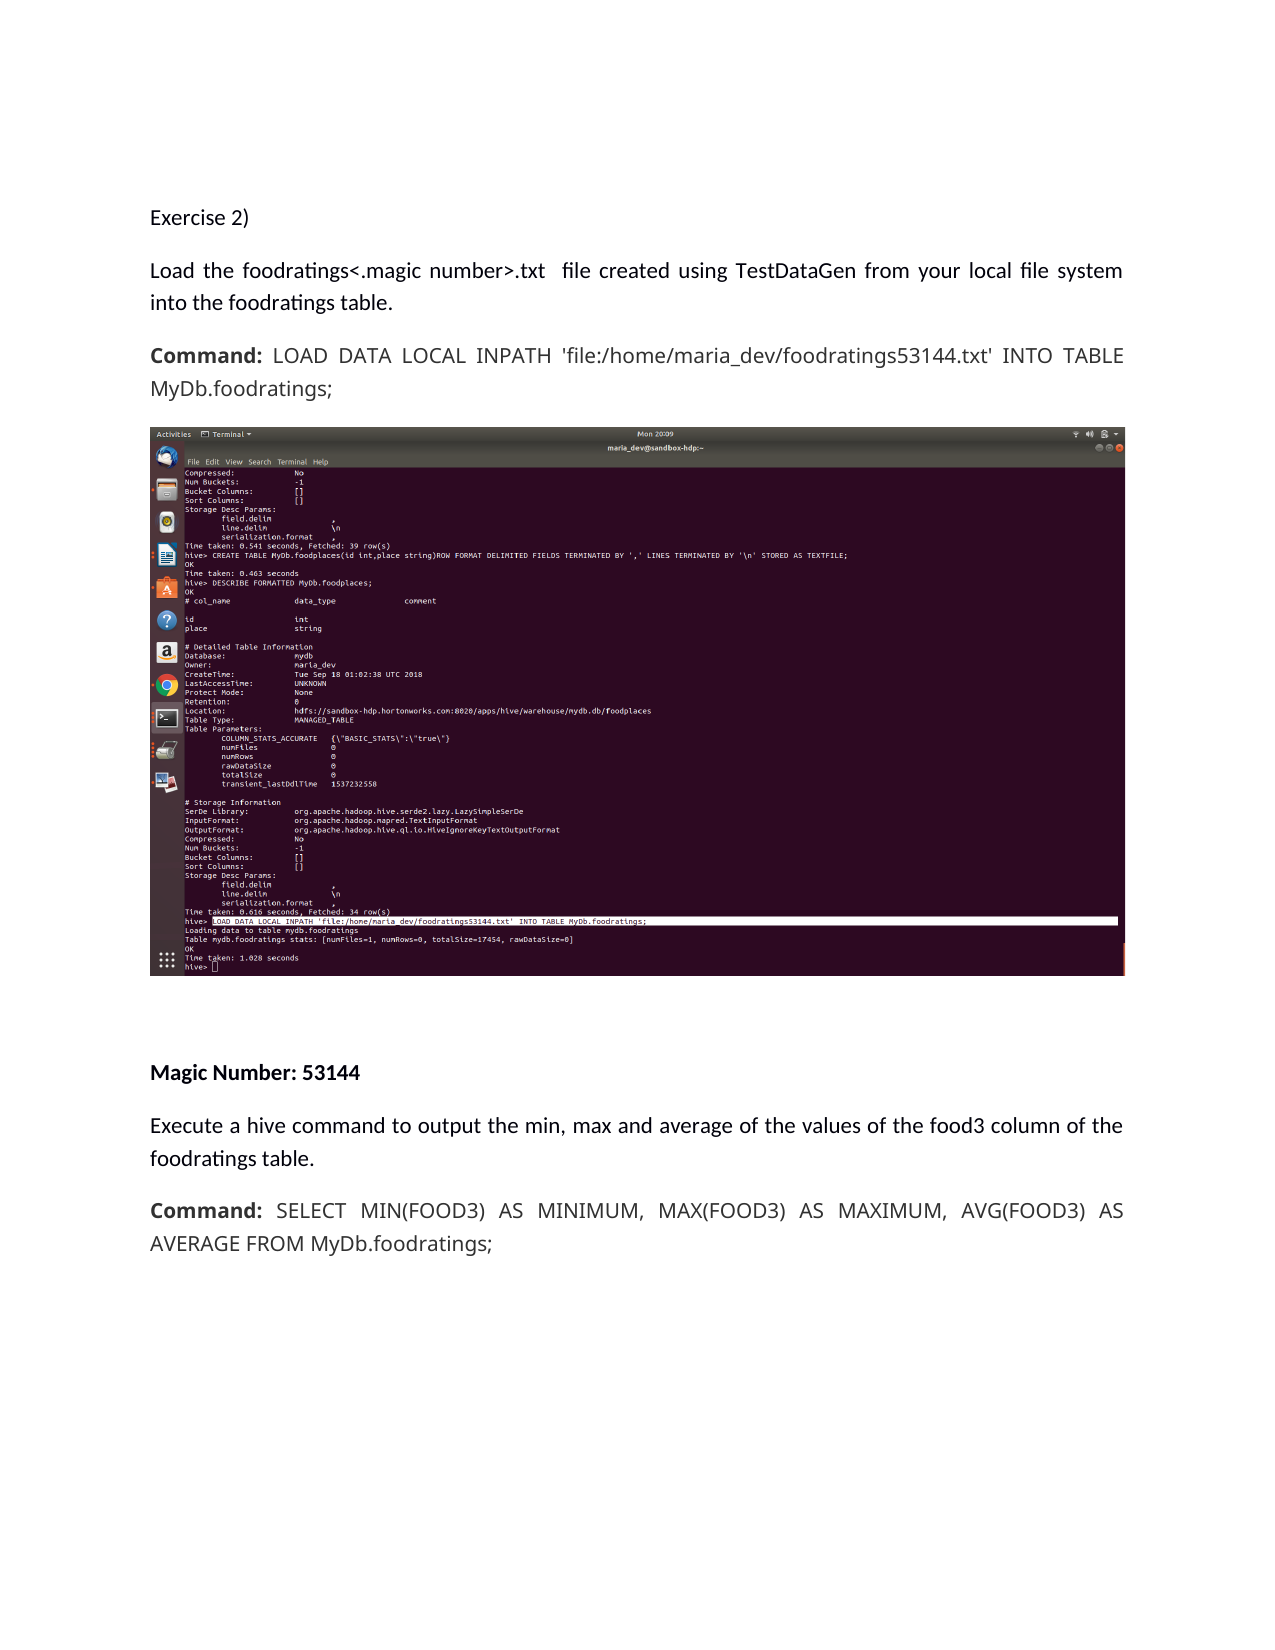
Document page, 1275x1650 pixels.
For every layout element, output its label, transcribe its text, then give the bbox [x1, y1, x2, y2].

text Command: LOAD DATA LOCAL INPATH 'file:/home/maria_dev/foodratings53144.txt' INTO TABLE MyDb.foodratings; [150, 341, 1125, 402]
text Command: SELECT MIN(FOOD3) AS MINIMUM, MAX(FOOD3) AS MAXIMUM, AVG(FOOD3) AS AVERAGE FROM MyDb.foodratings; [150, 1197, 1125, 1258]
text Exercise 2) [150, 203, 1125, 231]
picture [150, 427, 1125, 976]
text Load the foodratings<.magic number>.txt file created using TestDataGen from your local file system into the foodratings table. [150, 256, 1125, 316]
text Magic Number: 53144 [150, 1058, 1125, 1086]
text Execute a hive command to output the min, max and average of the values of the food3 column of the foodratings table. [150, 1111, 1125, 1172]
